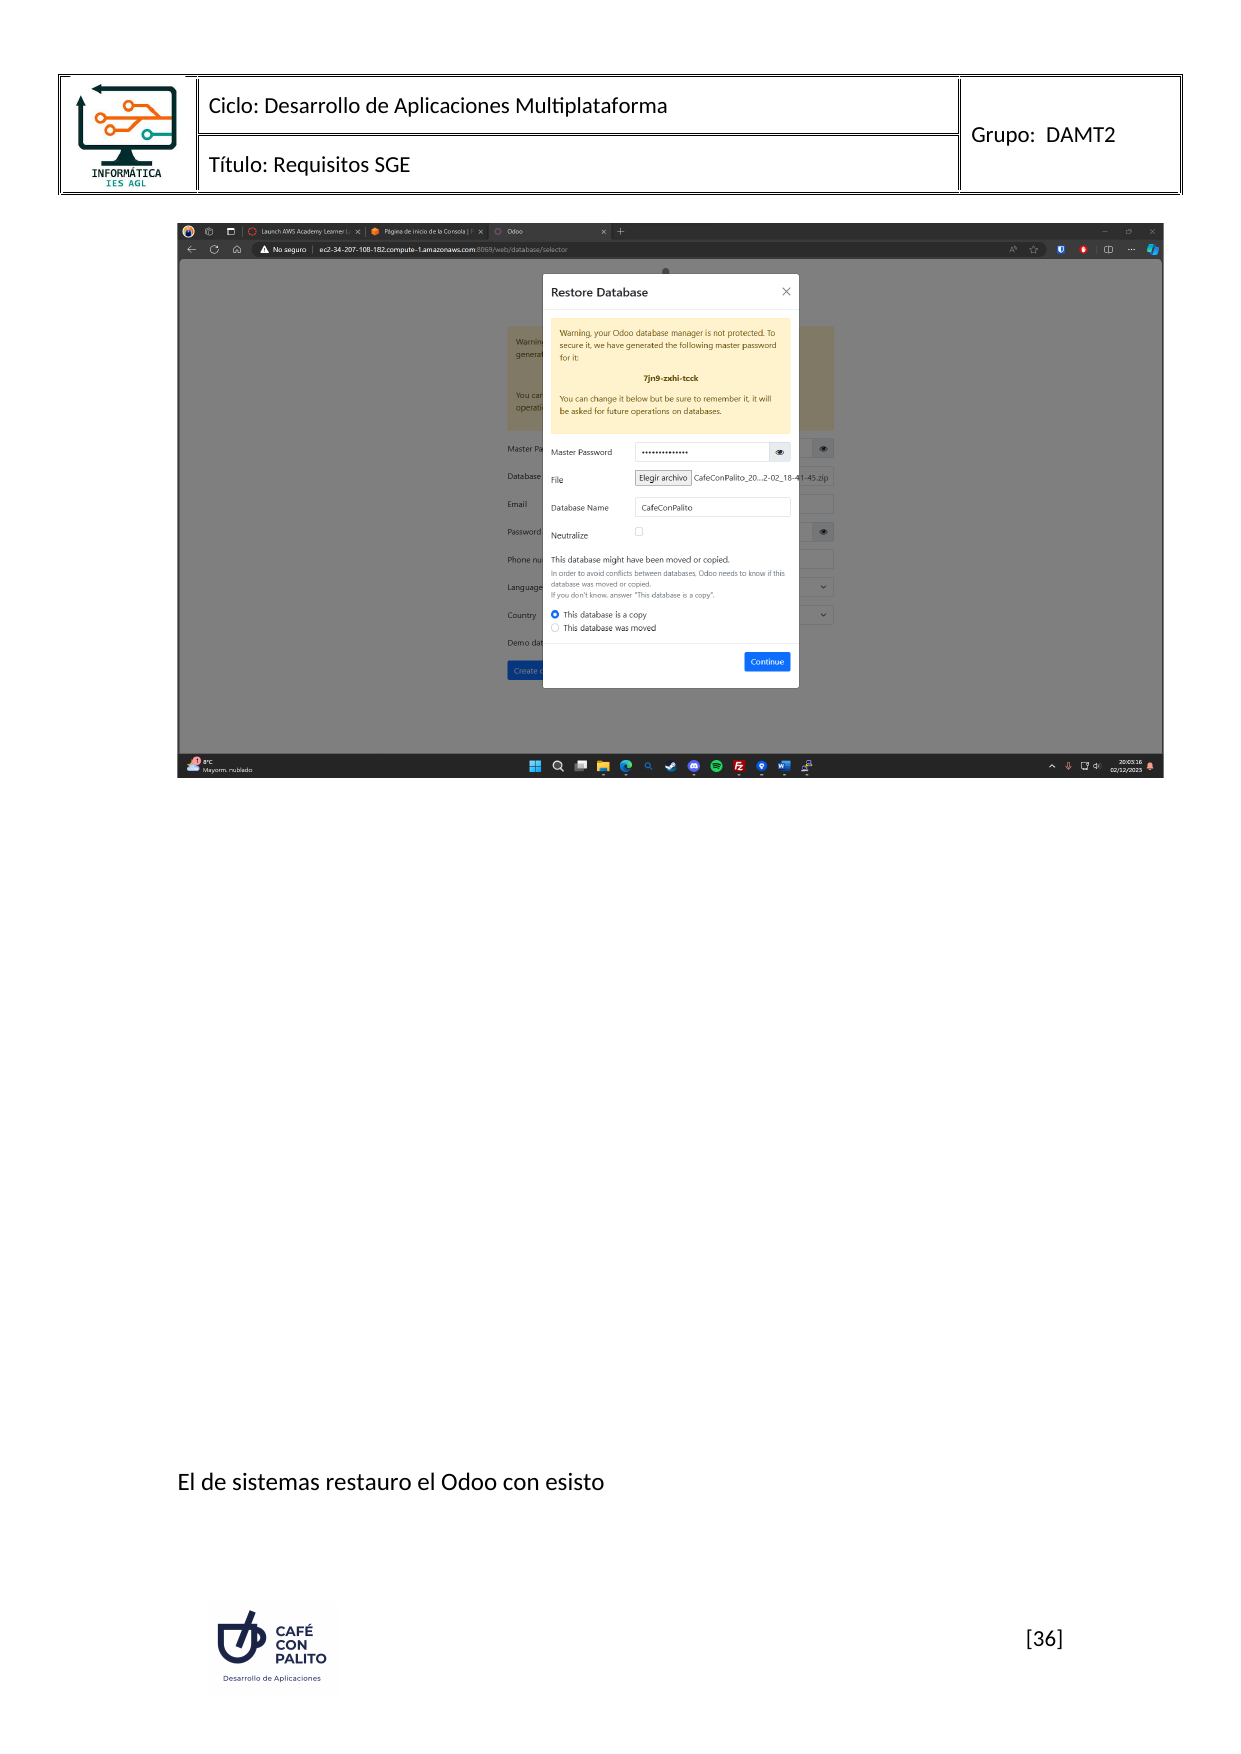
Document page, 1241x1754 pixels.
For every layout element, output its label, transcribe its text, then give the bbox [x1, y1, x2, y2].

picture [209, 1601, 338, 1696]
picture [177, 223, 1164, 778]
text El de sistemas restauro el Odoo con esisto [177, 1466, 1051, 1497]
picture [70, 76, 186, 192]
